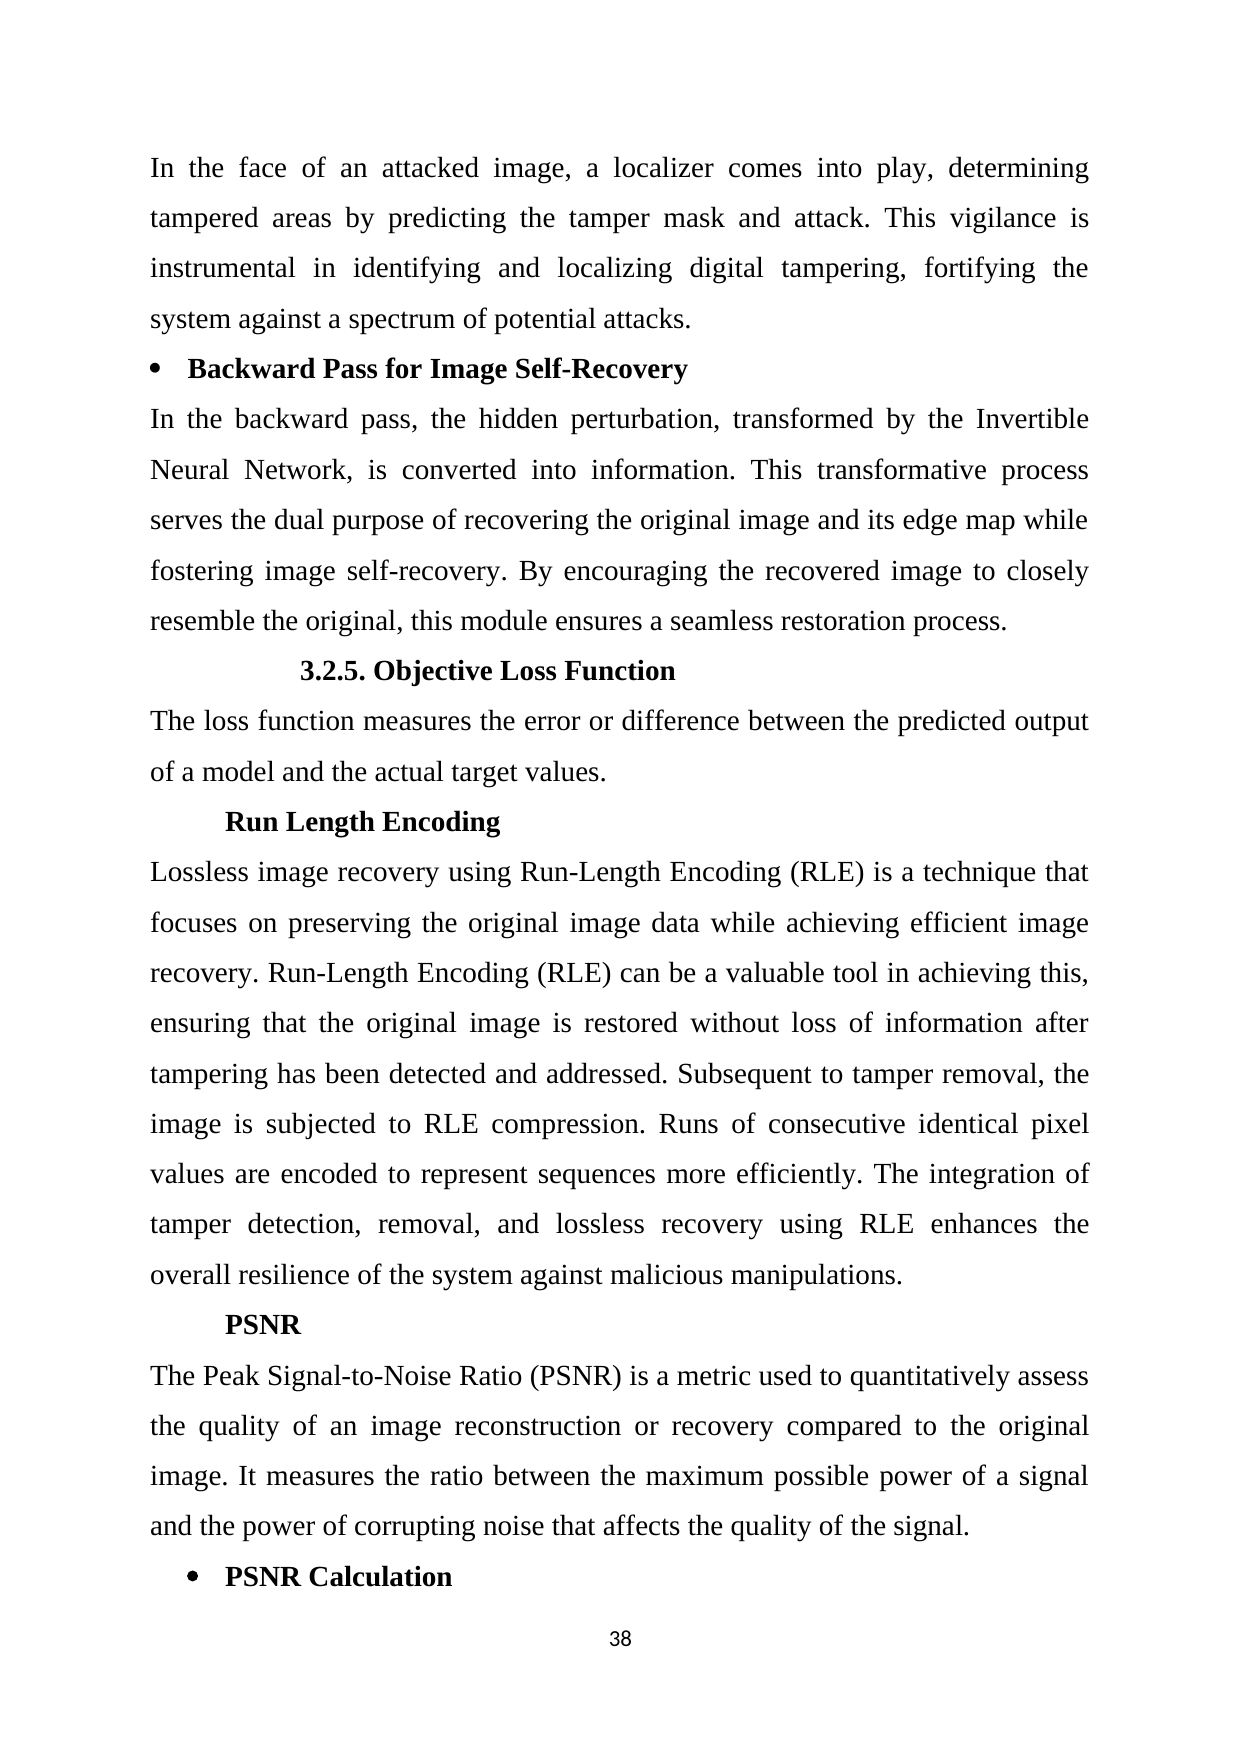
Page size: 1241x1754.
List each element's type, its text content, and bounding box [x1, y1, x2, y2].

text Lossless image recovery using Run-Length Encoding (RLE) is a technique that focuses on preserving the original image data while achieving efficient image recovery. Run-Length Encoding (RLE) can be a valuable tool in achieving this, ensuring that the original image is restored without loss of information after tampering has been detected and addressed. Subsequent to tamper removal, the image is subjected to RLE compression. Runs of consecutive identical pixel values are encoded to represent sequences more efficiently. The integration of tamper detection, removal, and lossless recovery using RLE enhances the overall resilience of the system against malicious manipulations. [150, 854, 1090, 1291]
text Run Length Encoding [150, 804, 1090, 838]
text In the face of an attacked image, a localizer comes into play, determining tampered areas by predicting the tamper mask and attack. This vigilance is instrumental in identifying and localizing digital tampering, fortifying the system against a spectrum of potential attacks. [150, 150, 1090, 334]
text In the backward pass, the hidden perturbation, transformed by the Invertible Neural Network, is converted into information. This transformative process serves the dual purpose of recovering the original image and its edge map while fostering image self-recovery. By encouraging the recovered image to closely resemble the original, this module ensures a seamless restoration process. [150, 402, 1090, 636]
text The loss function measures the error or difference between the predicted output of a model and the actual target values. [150, 703, 1090, 787]
text 3.2.5. Objective Loss Function [300, 653, 1090, 687]
list Backward Pass for Image Self-Recovery [150, 351, 1090, 385]
list PSNR Calculation [187, 1559, 1090, 1592]
text The Peak Signal-to-Noise Ratio (PSNR) is a metric used to quantitatively assess the quality of an image reconstruction or recovery compared to the original image. It measures the ratio between the maximum possible power of a signal and the power of corrupting noise that affects the quality of the signal. [150, 1358, 1090, 1542]
text PSNR [150, 1307, 1090, 1341]
